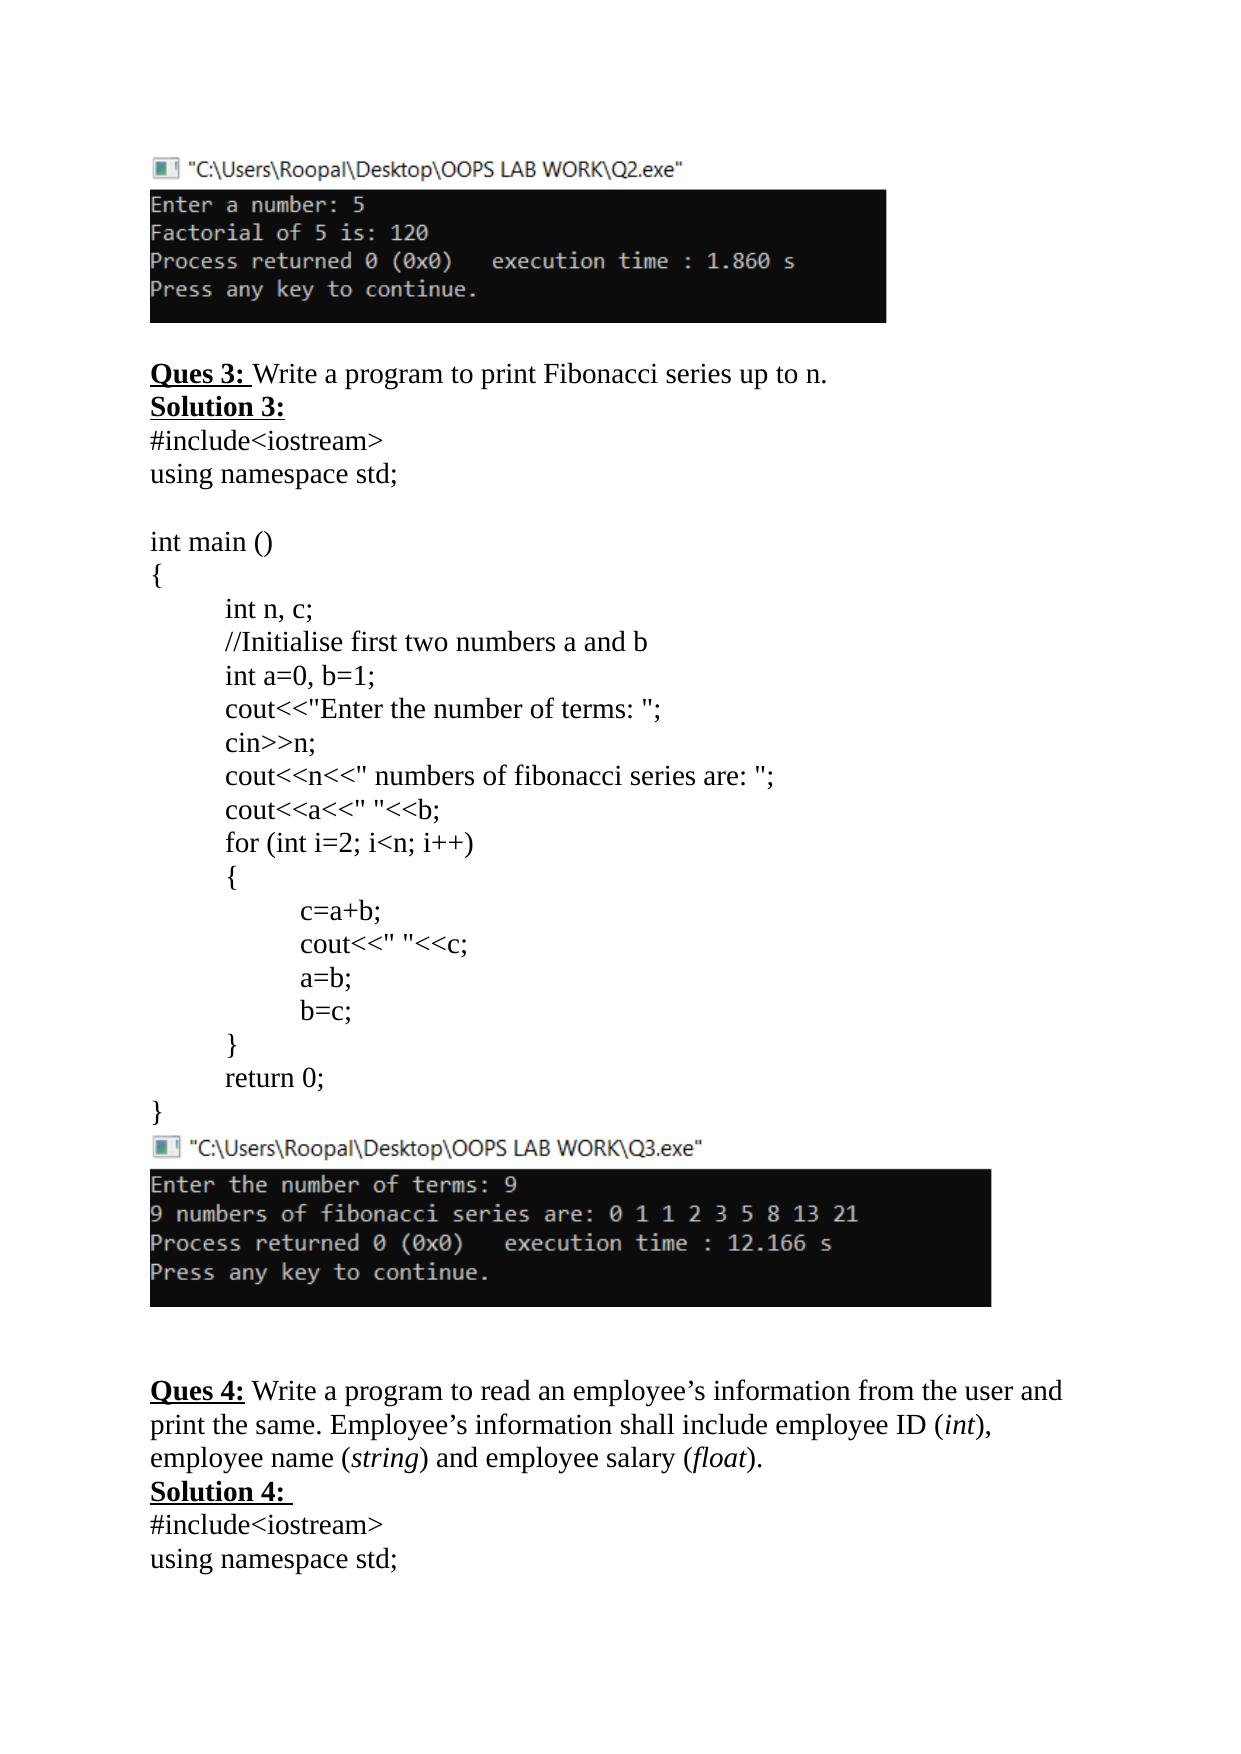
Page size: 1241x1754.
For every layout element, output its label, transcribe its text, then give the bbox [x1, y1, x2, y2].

text { [150, 557, 1090, 591]
text cin>>n; [150, 725, 1090, 758]
text cout<<" "<<c; [150, 926, 1090, 960]
text //Initialise first two numbers a and b [150, 624, 1090, 658]
text } [150, 1094, 1090, 1127]
text Solution 4: [150, 1474, 1090, 1507]
text #include<iostream> [150, 1507, 1090, 1541]
text a=b; [150, 960, 1090, 993]
text #include<iostream> [150, 423, 1090, 457]
picture [150, 1127, 992, 1307]
text int main () [150, 524, 1090, 557]
text int a=0, b=1; [150, 658, 1090, 691]
text cout<<a<<" "<<b; [150, 792, 1090, 826]
text Ques 3: Write a program to print Fibonacci series up to n. [150, 356, 1090, 389]
text cout<<"Enter the number of terms: "; [150, 691, 1090, 725]
text Ques 4: Write a program to read an employee’s information from the user and print the same. Employee’s information shall include employee ID (int), employee name (string) and employee salary (float). [150, 1373, 1090, 1474]
text c=a+b; [150, 893, 1090, 926]
text Solution 3: [150, 389, 1090, 423]
text } [150, 1027, 1090, 1060]
text { [150, 859, 1090, 893]
text using namespace std; [150, 1541, 1090, 1574]
text for (int i=2; i<n; i++) [150, 826, 1090, 859]
text int n, c; [150, 591, 1090, 624]
picture [150, 150, 887, 323]
text cout<<n<<" numbers of fibonacci series are: "; [150, 758, 1090, 792]
text using namespace std; [150, 457, 1090, 490]
text b=c; [150, 993, 1090, 1027]
text return 0; [150, 1060, 1090, 1094]
